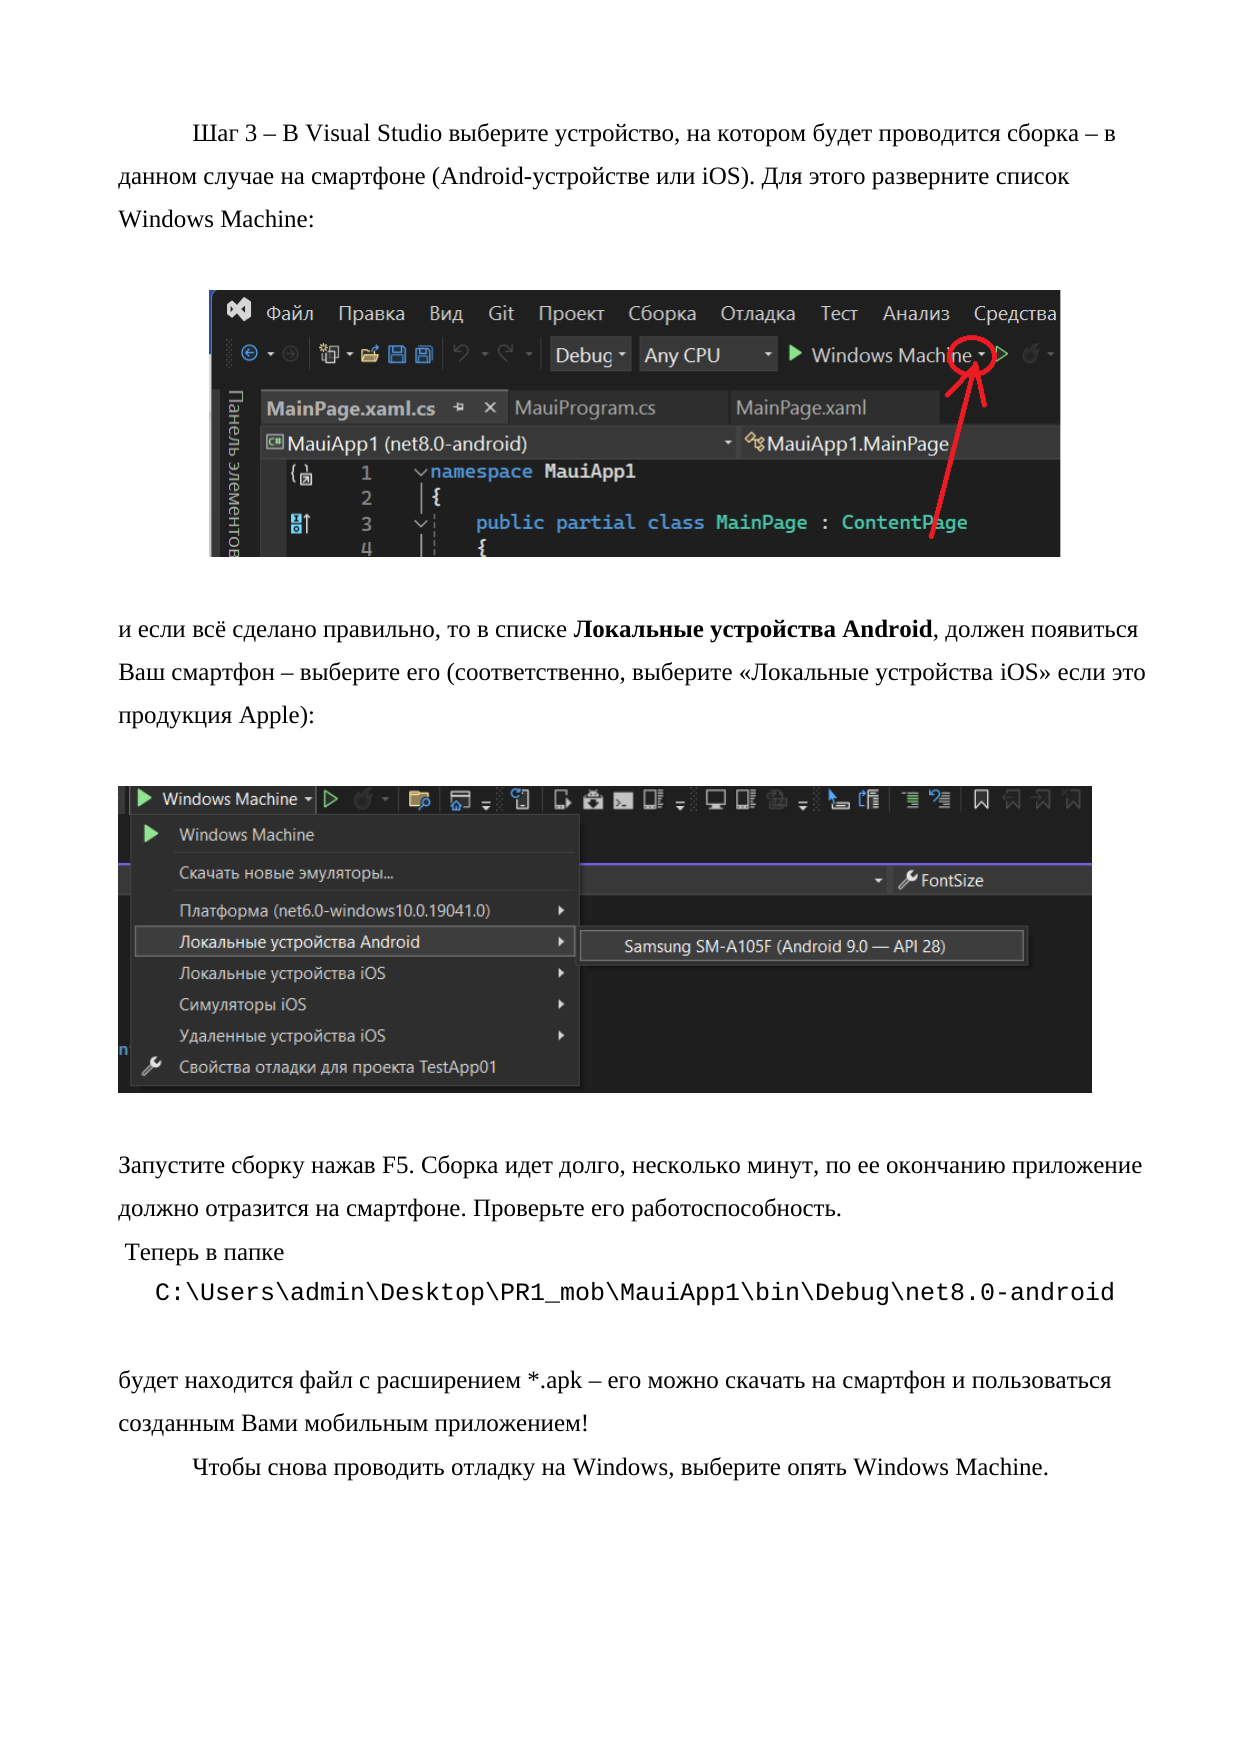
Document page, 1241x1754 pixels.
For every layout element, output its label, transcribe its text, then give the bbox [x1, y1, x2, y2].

picture [209, 290, 1061, 557]
text Чтобы снова проводить отладку на Windows, выберите опять Windows Machine. [118, 1452, 1152, 1480]
text Запустите сборку нажав F5. Сборка идет долго, несколько минут, по ее окончанию приложение должно отразится на смартфоне. Проверьте его работоспособность. [118, 1150, 1152, 1222]
picture [118, 786, 1092, 1093]
text будет находится файл с расширением *.apk – его можно скачать на смартфон и пользоваться созданным Вами мобильным приложением! [118, 1365, 1152, 1437]
text и если всё сделано правильно, то в списке Локальные устройства Android, должен появиться Ваш смартфон – выберите его (соответственно, выберите «Локальные устройства iOS» если это продукция Apple): [118, 614, 1152, 729]
text C:\Users\admin\Desktop\PR1_mob\MauiApp1\bin\Debug\net8.0-android [118, 1280, 1152, 1308]
text Шаг 3 – В Visual Studio выберите устройство, на котором будет проводится сборка – в данном случае на смартфоне (Android-устройстве или iOS). Для этого разверните список Windows Machine: [118, 118, 1152, 233]
text Теперь в папке [118, 1237, 1152, 1265]
